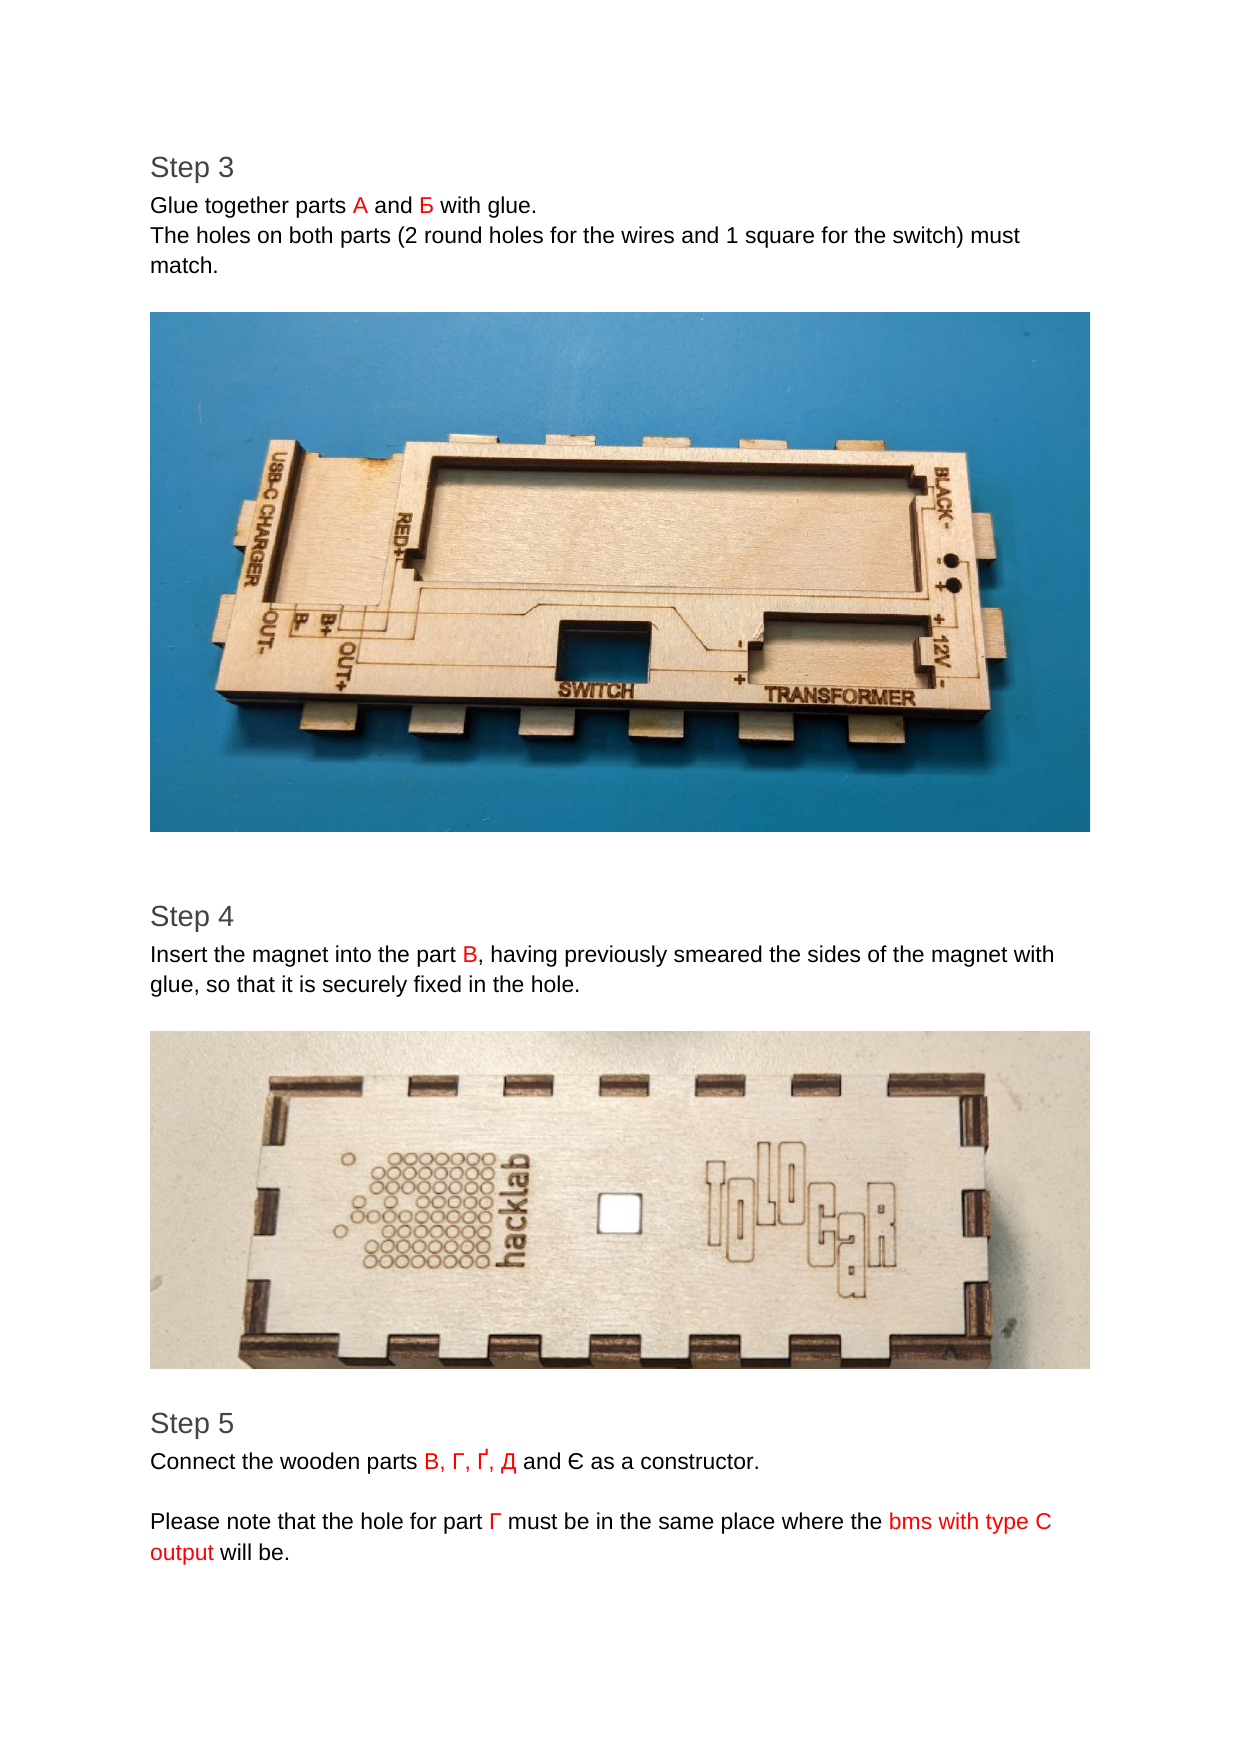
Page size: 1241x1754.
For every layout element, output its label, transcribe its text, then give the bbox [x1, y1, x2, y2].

picture [150, 1031, 1091, 1369]
text Please note that the hole for part Г must be in the same place where the bms with type C output will be. [150, 1508, 1090, 1565]
text Connect the wooden parts В, Г, Ґ, Д and Є as a constructor. [150, 1448, 1090, 1474]
subtitle Step 3 [150, 150, 1090, 183]
subtitle Step 5 [150, 1406, 1090, 1439]
subtitle Step 4 [150, 899, 1090, 932]
text The holes on both parts (2 round holes for the wires and 1 square for the switch) must match. [150, 222, 1090, 279]
text Glue together parts А and Б with glue. [150, 192, 1090, 218]
text Insert the magnet into the part В, having previously smeared the sides of the magnet with glue, so that it is securely fixed in the hole. [150, 941, 1090, 997]
picture [150, 312, 1091, 832]
